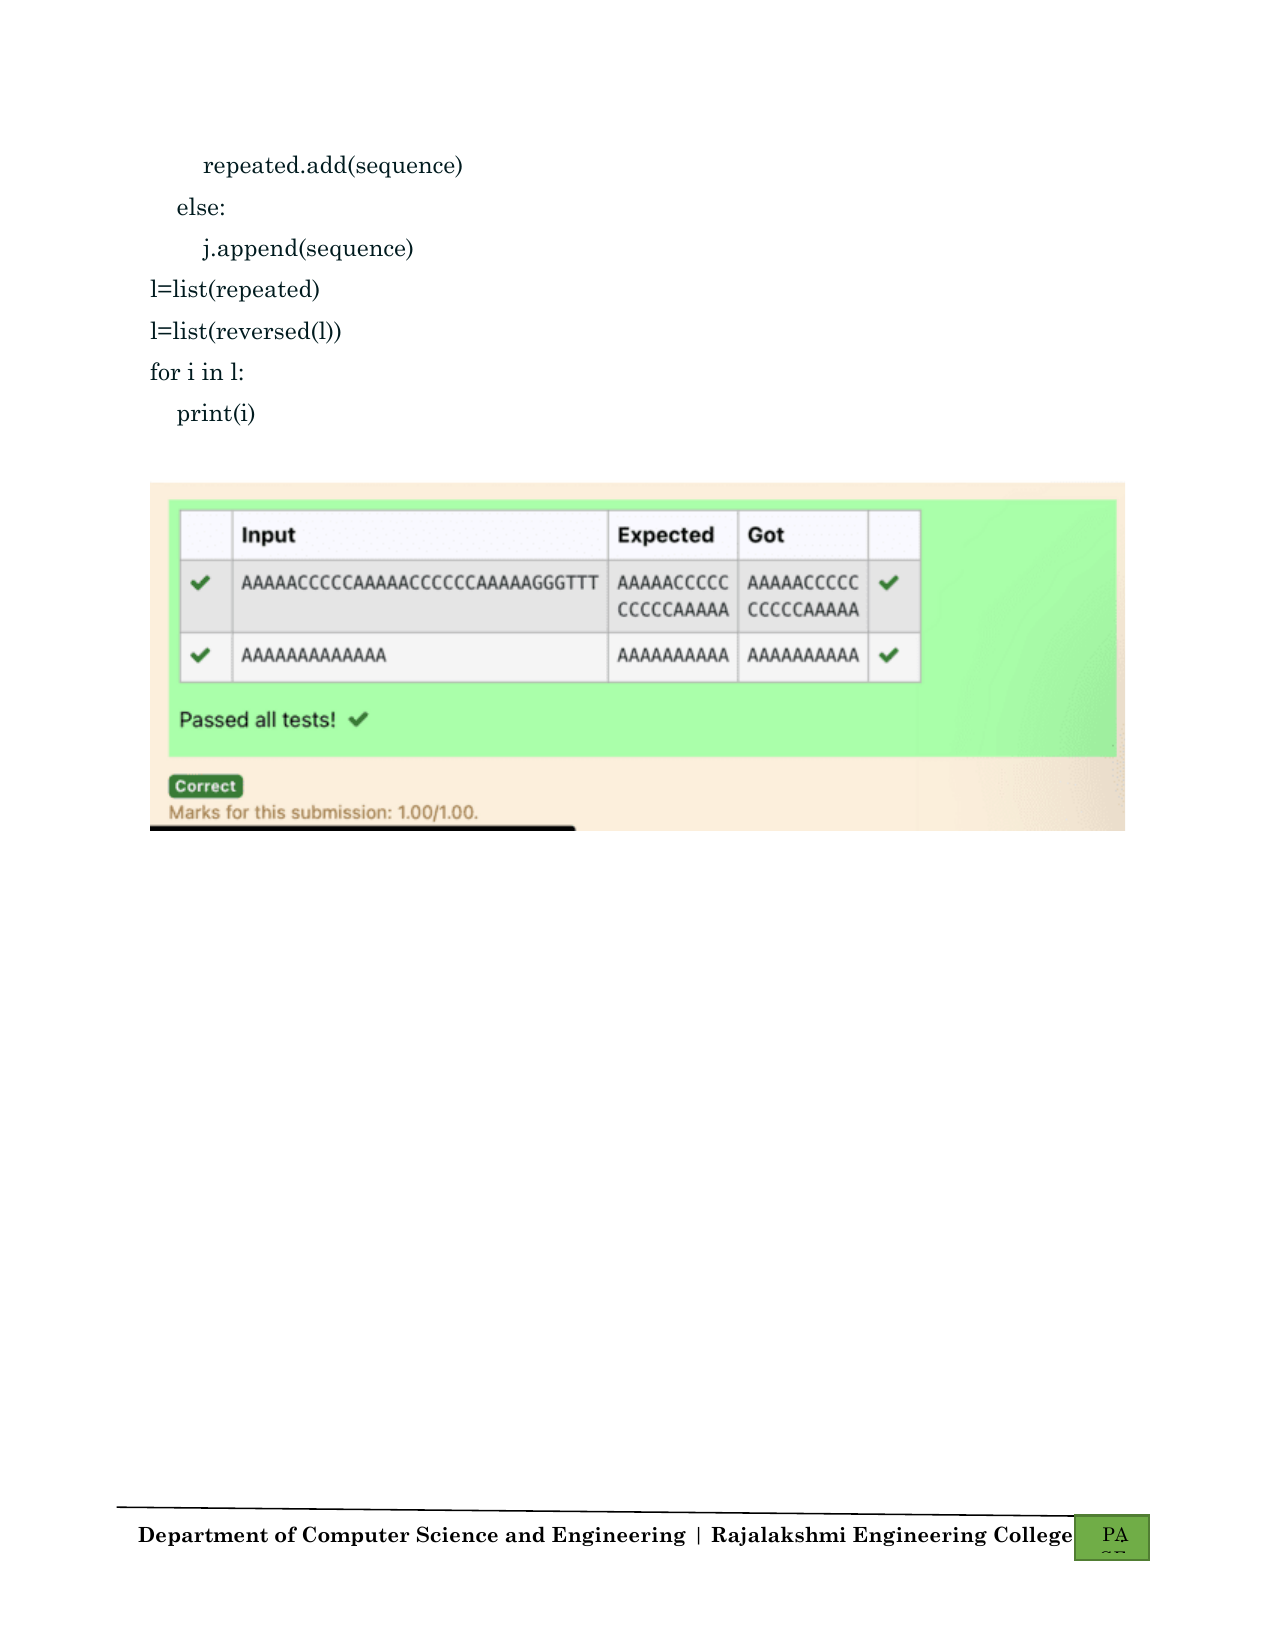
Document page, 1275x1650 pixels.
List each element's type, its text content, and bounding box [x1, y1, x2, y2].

text j.append(sequence) [150, 233, 1125, 262]
text else: [150, 191, 1125, 220]
text print(i) [150, 398, 1125, 427]
picture [150, 480, 1125, 831]
text for i in l: [150, 357, 1125, 386]
text l=list(reversed(l)) [150, 315, 1125, 344]
text repeated.add(sequence) [150, 150, 1125, 179]
text l=list(repeated) [150, 274, 1125, 303]
